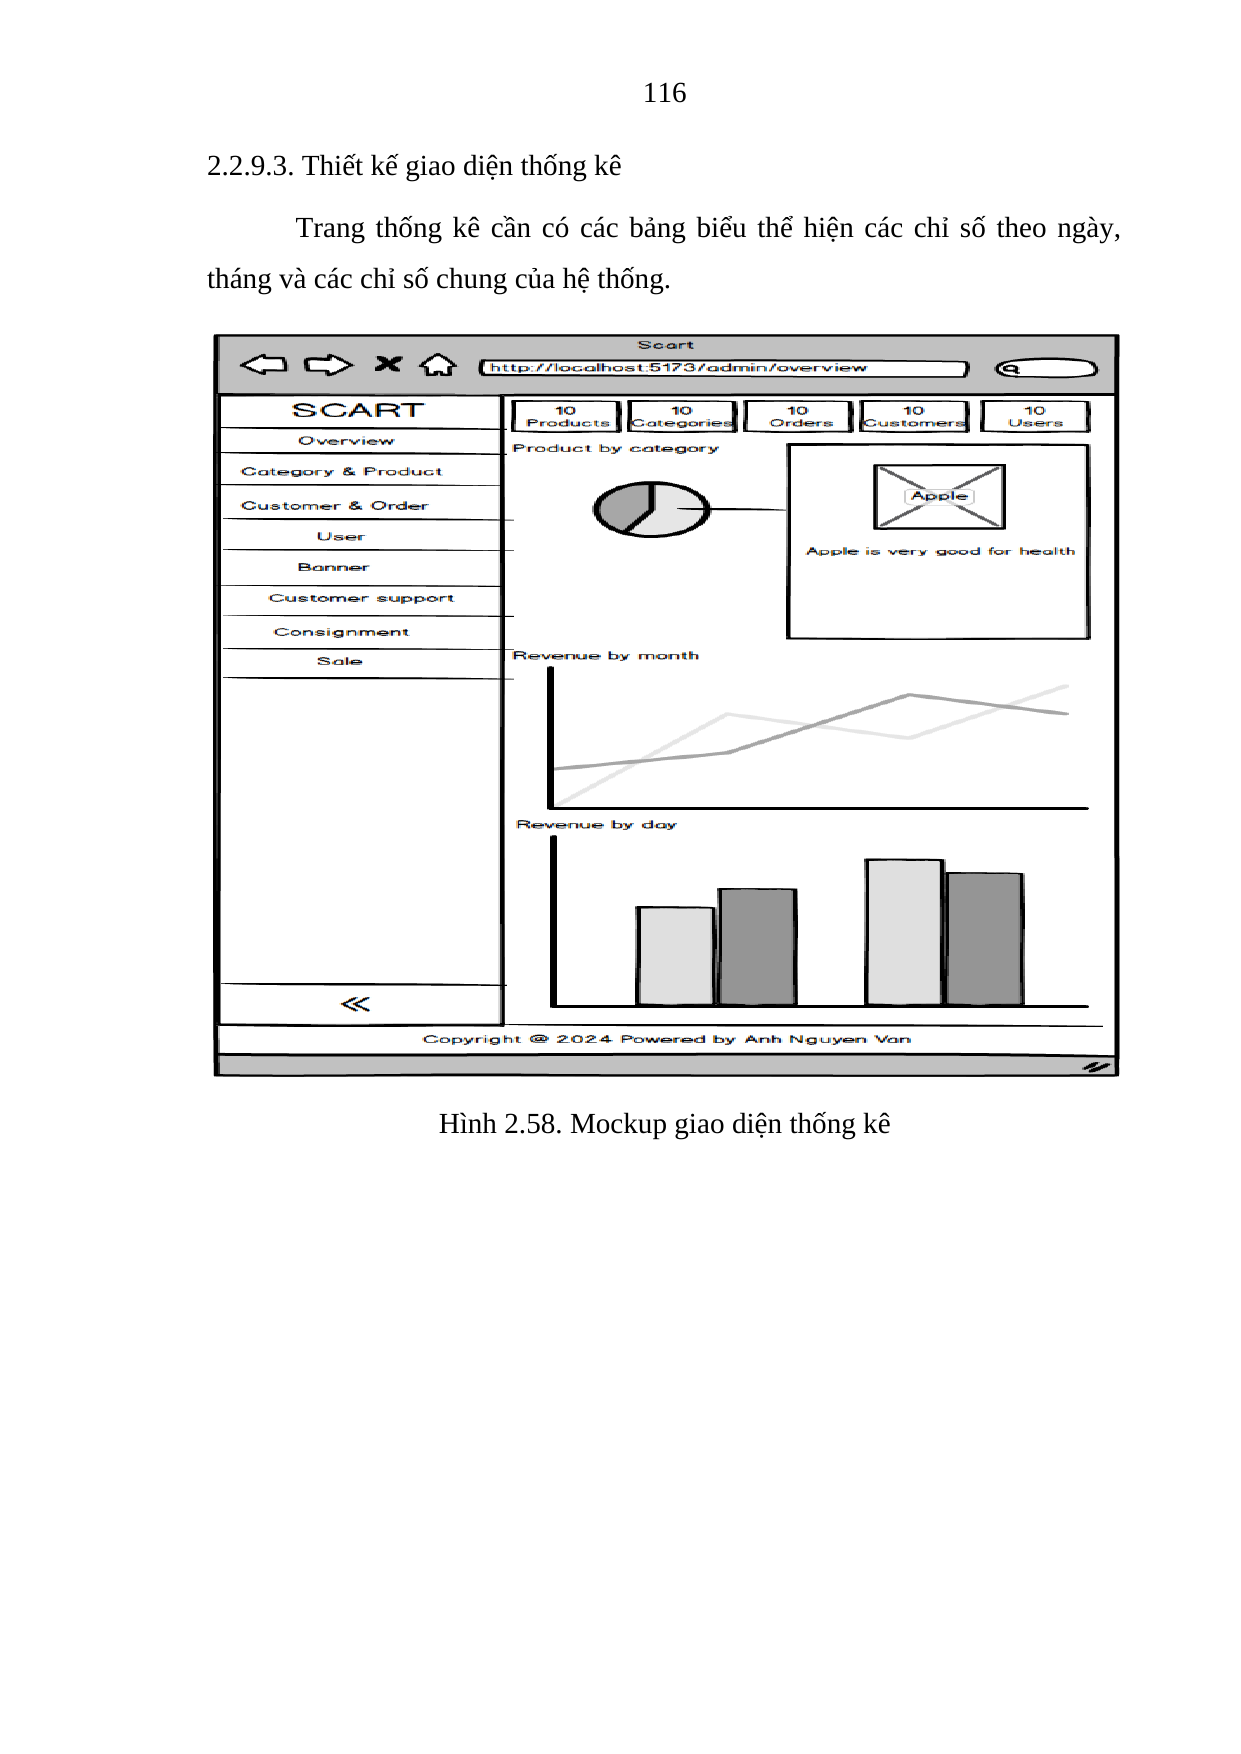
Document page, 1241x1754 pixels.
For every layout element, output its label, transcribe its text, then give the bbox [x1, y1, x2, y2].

picture [206, 327, 1120, 1077]
subtitle Thiết kế giao diện thống kê [207, 148, 1122, 181]
text Trang thống kê cần có các bảng biểu thể hiện các chỉ số theo ngày, tháng và các chỉ số chung của hệ thống. [207, 211, 1122, 294]
